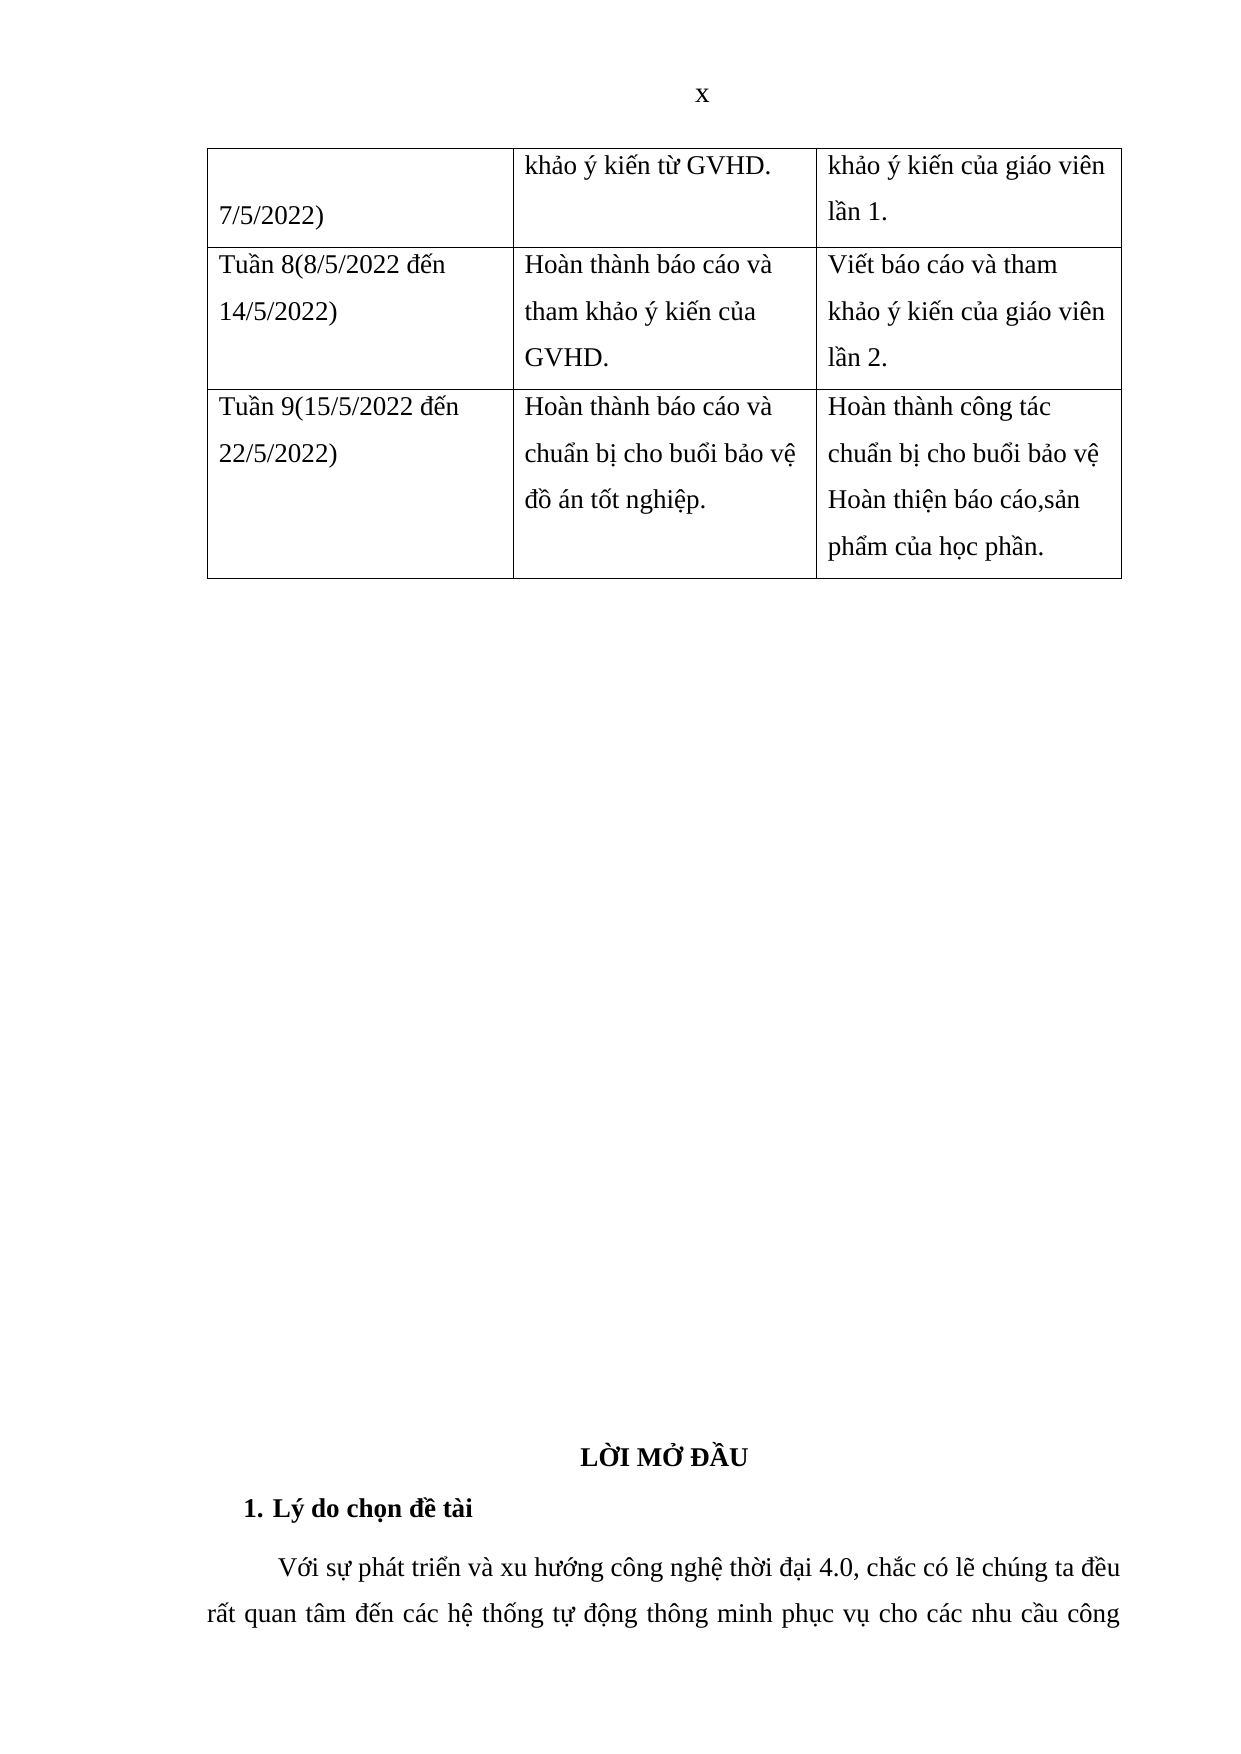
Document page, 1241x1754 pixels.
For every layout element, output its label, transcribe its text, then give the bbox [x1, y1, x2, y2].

table_cell Hoàn thành báo cáo và tham khảo ý kiến của GVHD. [514, 248, 816, 389]
list Lý do chọn đề tài [243, 1492, 1122, 1523]
table_cell Viết báo cáo và tham khảo ý kiến của giáo viên lần 2. [817, 248, 1121, 389]
table_cell Tuần 9(15/5/2022 đến 22/5/2022) [208, 390, 513, 578]
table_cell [514, 149, 816, 247]
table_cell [817, 149, 1121, 247]
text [207, 1551, 1122, 1629]
table_cell Tuần 8(8/5/2022 đến 14/5/2022) [208, 248, 513, 389]
table_cell Hoàn thành báo cáo và chuẩn bị cho buổi bảo vệ đồ án tốt nghiệp. [514, 390, 816, 578]
table_cell Hoàn thành công tác chuẩn bị cho buổi bảo vệ Hoàn thiện báo cáo,sản phẩm của học phần. [817, 390, 1121, 578]
subtitle LỜI MỞ ĐẦU [207, 1441, 1122, 1472]
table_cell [208, 149, 513, 247]
